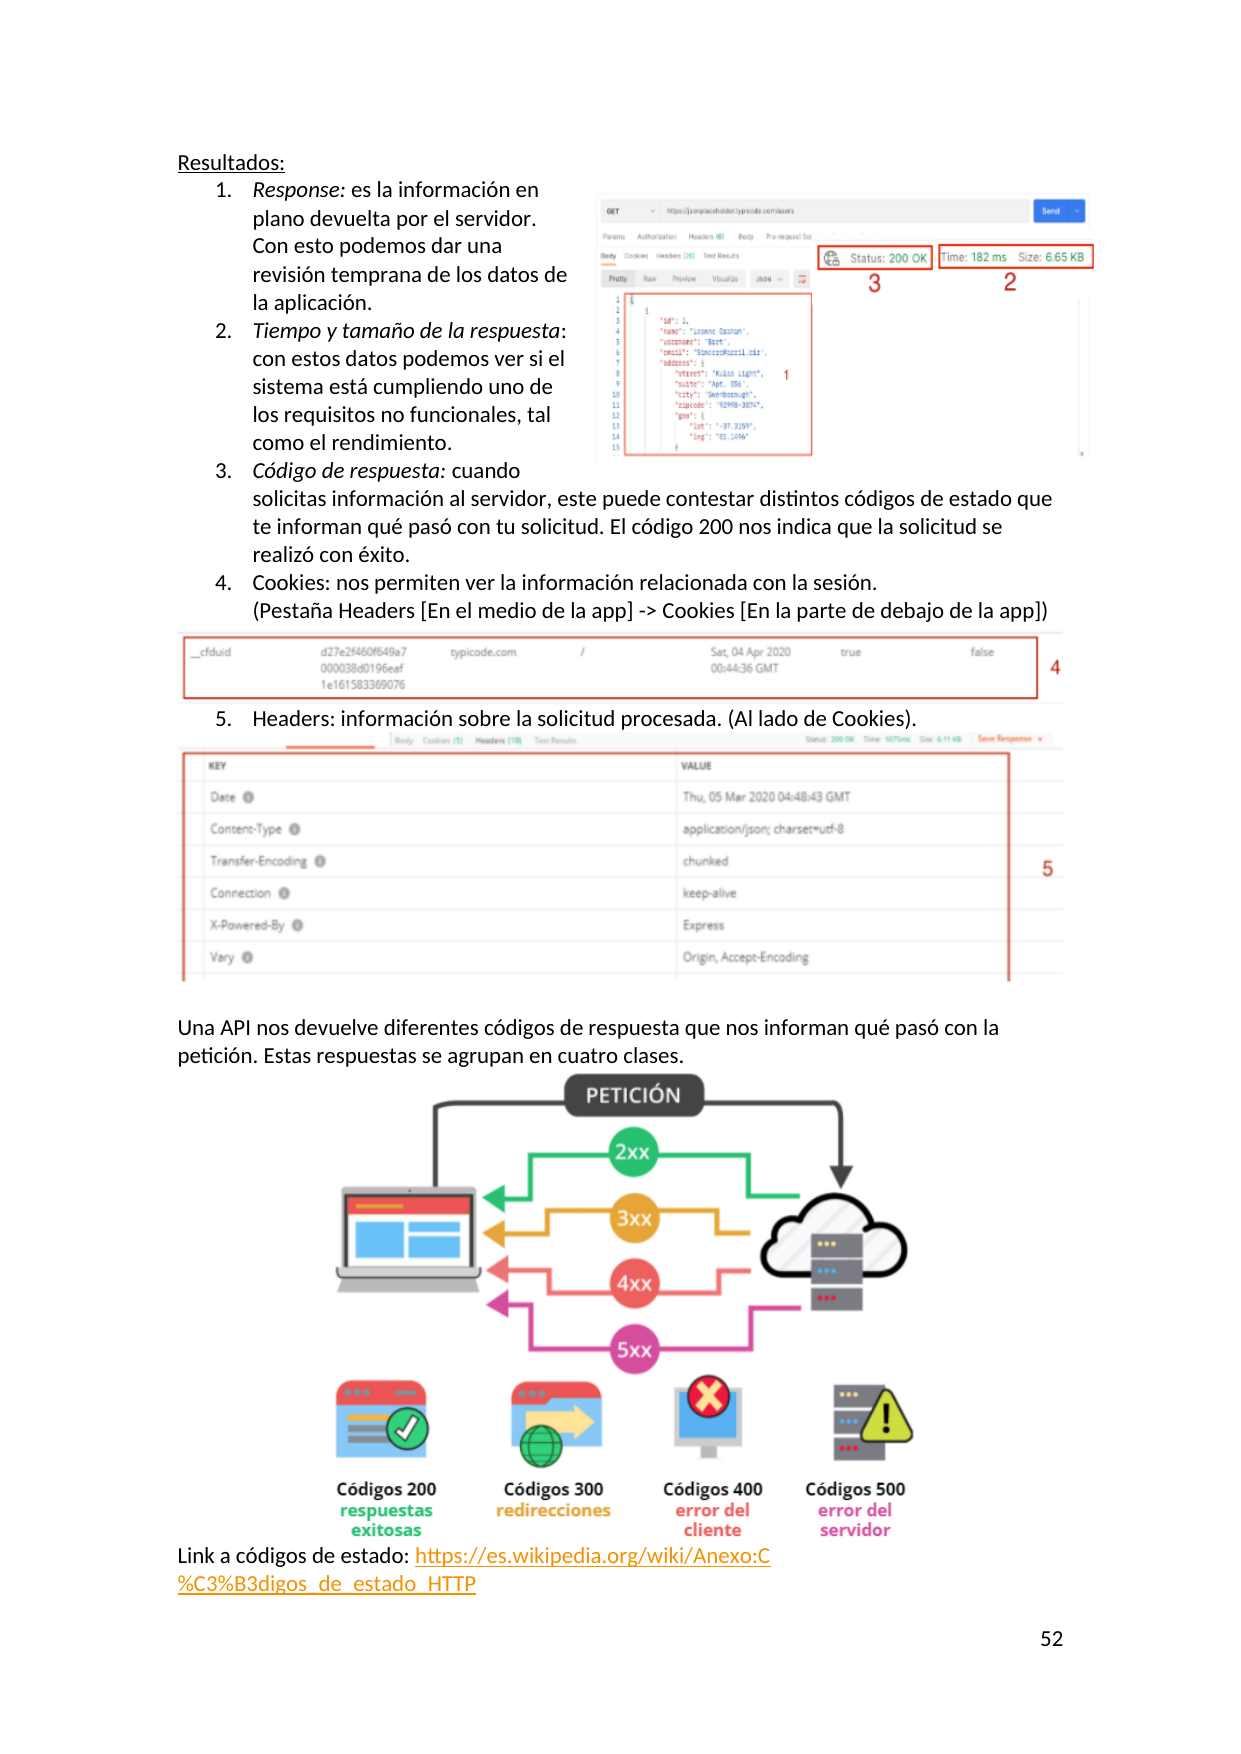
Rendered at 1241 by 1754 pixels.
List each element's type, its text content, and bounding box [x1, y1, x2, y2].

text (Pestaña Headers [En el medio de la app] -> Cookies [En la parte de debajo de la app]) [252, 596, 1063, 623]
picture [593, 190, 1094, 458]
text Una API nos devuelve diferentes códigos de respuesta que nos informan qué pasó con la petición. Estas respuestas se agrupan en cuatro clases. [177, 1013, 1063, 1069]
picture [177, 732, 1063, 986]
list Tiempo y tamaño de la respuesta: con estos datos podemos ver si el sistema está cumpliendo uno de los requisitos no funcionales, tal como el rendimiento. [215, 316, 593, 456]
list Código de respuesta: cuando solicitas información al servidor, este puede contestar distintos códigos de estado que te informan qué pasó con tu solicitud. El código 200 nos indica que la solicitud se realizó con éxito. [215, 456, 1063, 568]
list Headers: información sobre la solicitud procesada. (Al lado de Cookies). [215, 705, 1063, 732]
list Cookies: nos permiten ver la información relacionada con la sesión. [215, 568, 1063, 596]
picture [177, 623, 1063, 705]
list Response: es la información en plano devuelta por el servidor. Con esto podemos dar una revisión temprana de los datos de la aplicación. [215, 176, 1063, 316]
picture [325, 1069, 915, 1542]
text Resultados: [177, 148, 1063, 176]
text Link a códigos de estado: https://es.wikipedia.org/wiki/Anexo:C%C3%B3digos_de_estado_HTTP [177, 1541, 1063, 1597]
